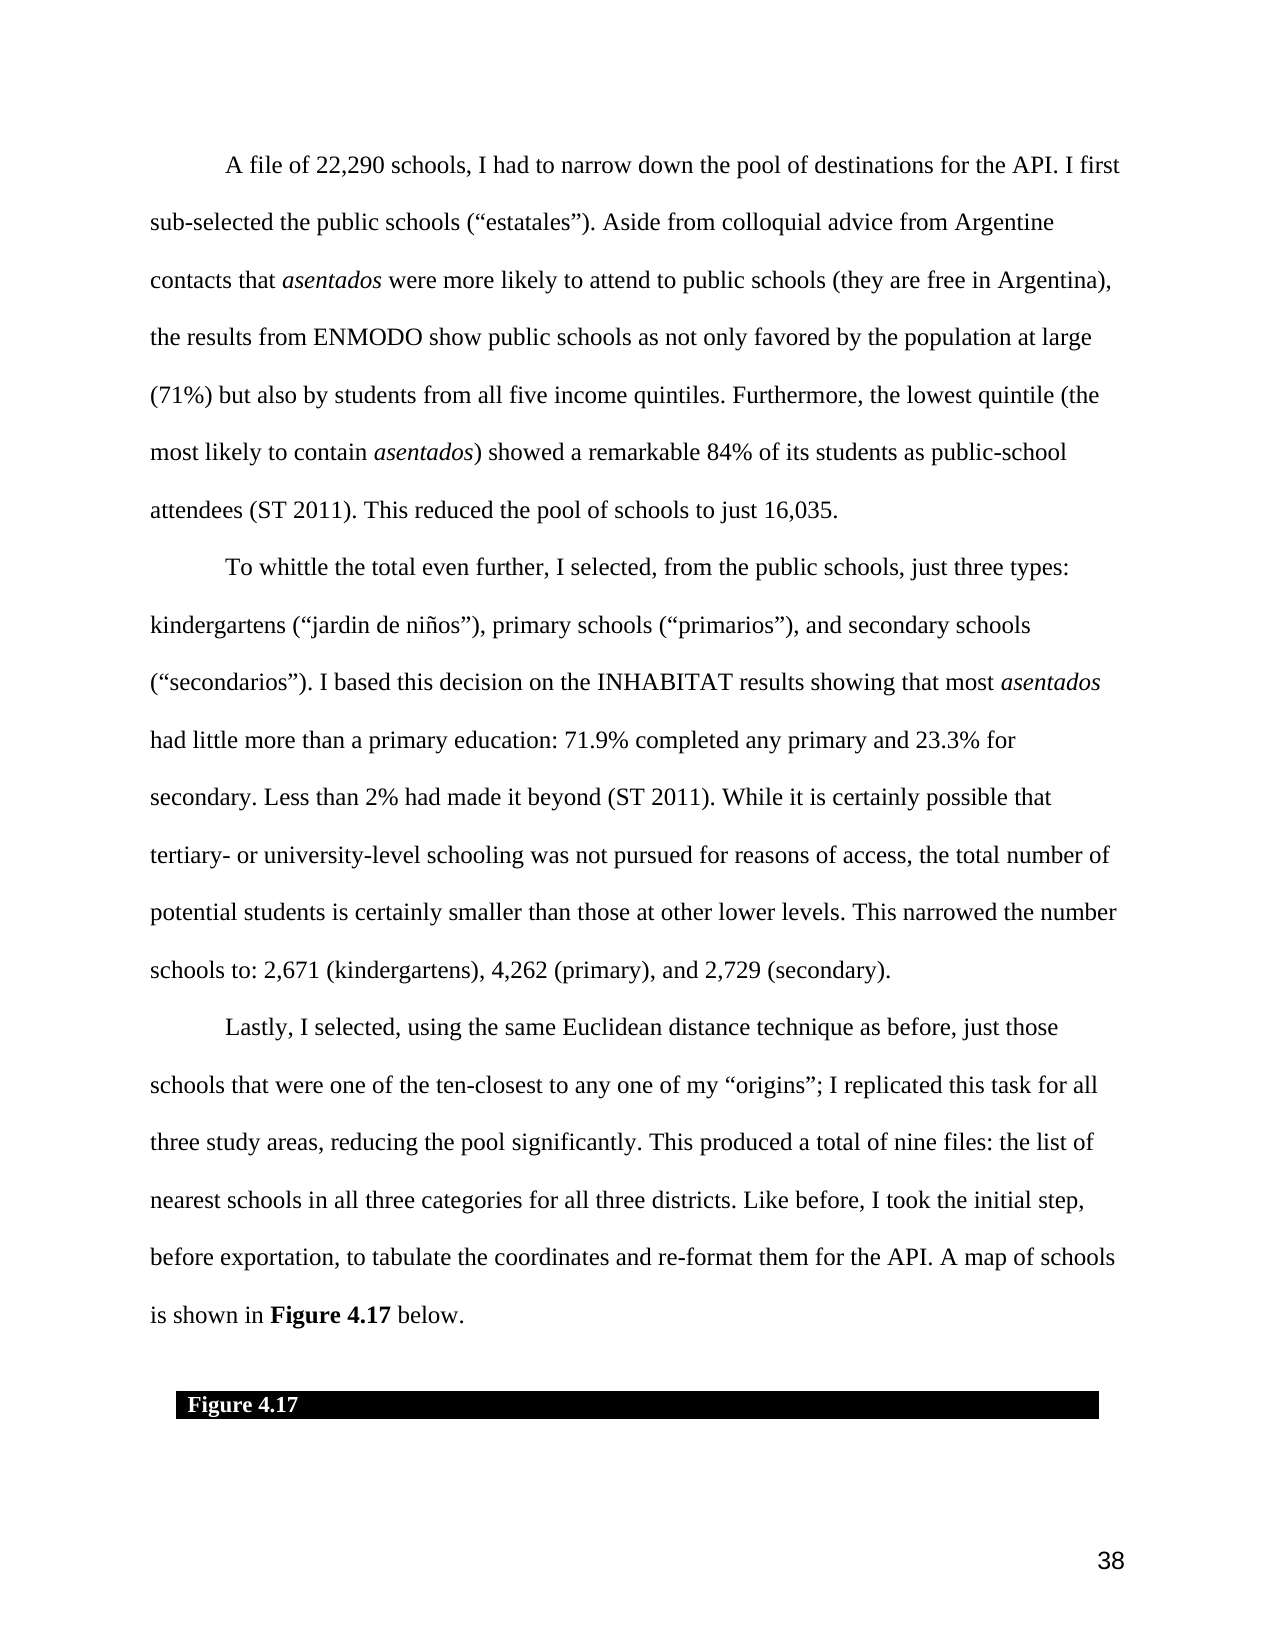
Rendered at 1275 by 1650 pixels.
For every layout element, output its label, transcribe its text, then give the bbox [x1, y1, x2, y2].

text A file of 22,290 schools, I had to narrow down the pool of destinations for the API. I first sub-selected the public schools (“estatales”). Aside from colloquial advice from Argentine contacts that asentados were more likely to attend to public schools (they are free in Argentina), the results from ENMODO show public schools as not only favored by the population at large (71%) but also by students from all five income quintiles. Furthermore, the lowest quintile (the most likely to contain asentados) showed a remarkable 84% of its students as public-school attendees (ST 2011). This reduced the pool of schools to just 16,035. [150, 150, 1125, 524]
table_header Figure 4.17 [177, 1392, 1098, 1418]
text To whittle the total even further, I selected, from the public schools, just three types: kindergartens (“jardin de niños”), primary schools (“primarios”), and secondary schools (“secondarios”). I based this decision on the INHABITAT results showing that most asentados had little more than a primary education: 71.9% completed any primary and 23.3% for secondary. Less than 2% had made it beyond (ST 2011). While it is certainly possible that tertiary- or university-level schooling was not pursued for reasons of access, the total number of potential students is certainly smaller than those at other lower levels. This narrowed the number schools to: 2,671 (kindergartens), 4,262 (primary), and 2,729 (secondary). [150, 552, 1125, 984]
text Lastly, I selected, using the same Euclidean distance technique as before, just those schools that were one of the ten-closest to any one of my “origins”; I replicated this task for all three study areas, reducing the pool significantly. This produced a total of nine files: the list of nearest schools in all three categories for all three districts. Like before, I took the initial step, before exportation, to tabulate the coordinates and re-format them for the API. A map of schools is shown in Figure 4.17 below. [150, 1012, 1125, 1329]
